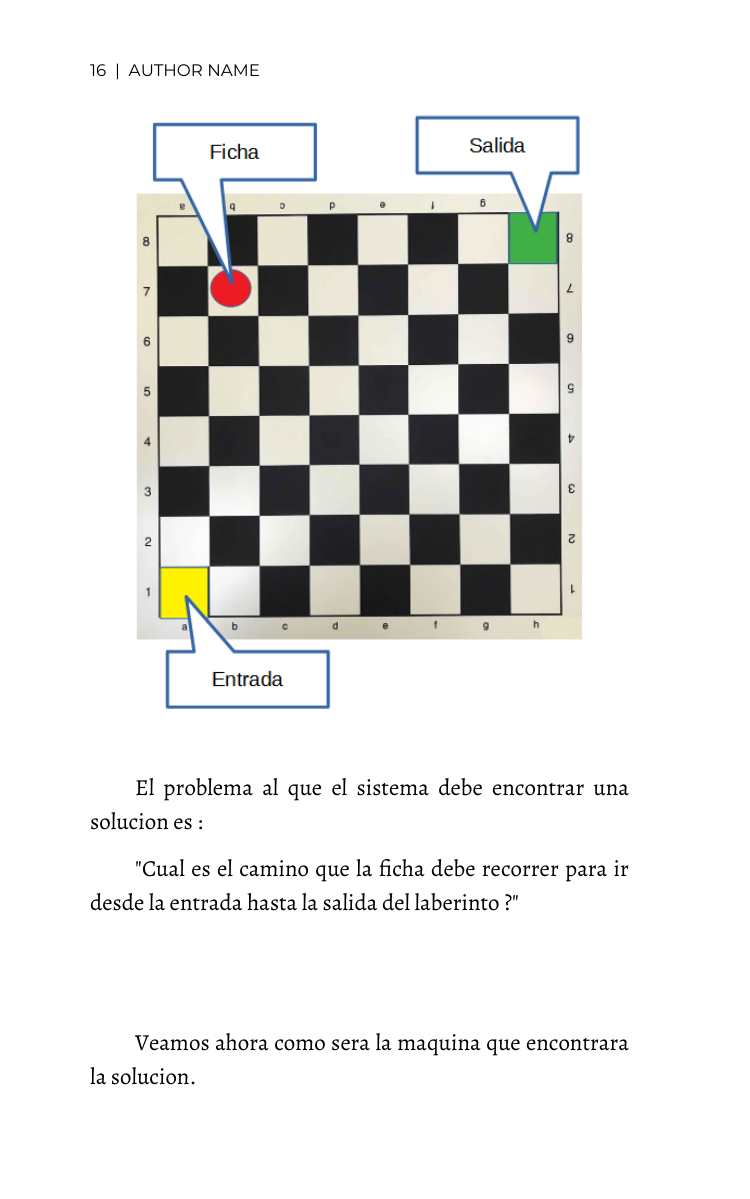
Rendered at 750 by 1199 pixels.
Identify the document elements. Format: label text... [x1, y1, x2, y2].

text Veamos ahora como sera la maquina que encontrara la solucion. [90, 1027, 630, 1092]
picture [126, 108, 594, 723]
text El problema al que el sistema debe encontrar una solucion es : [90, 772, 630, 837]
text "Cual es el camino que la ficha debe recorrer para ir desde la entrada hasta la salida del laberinto ?" [90, 853, 630, 918]
